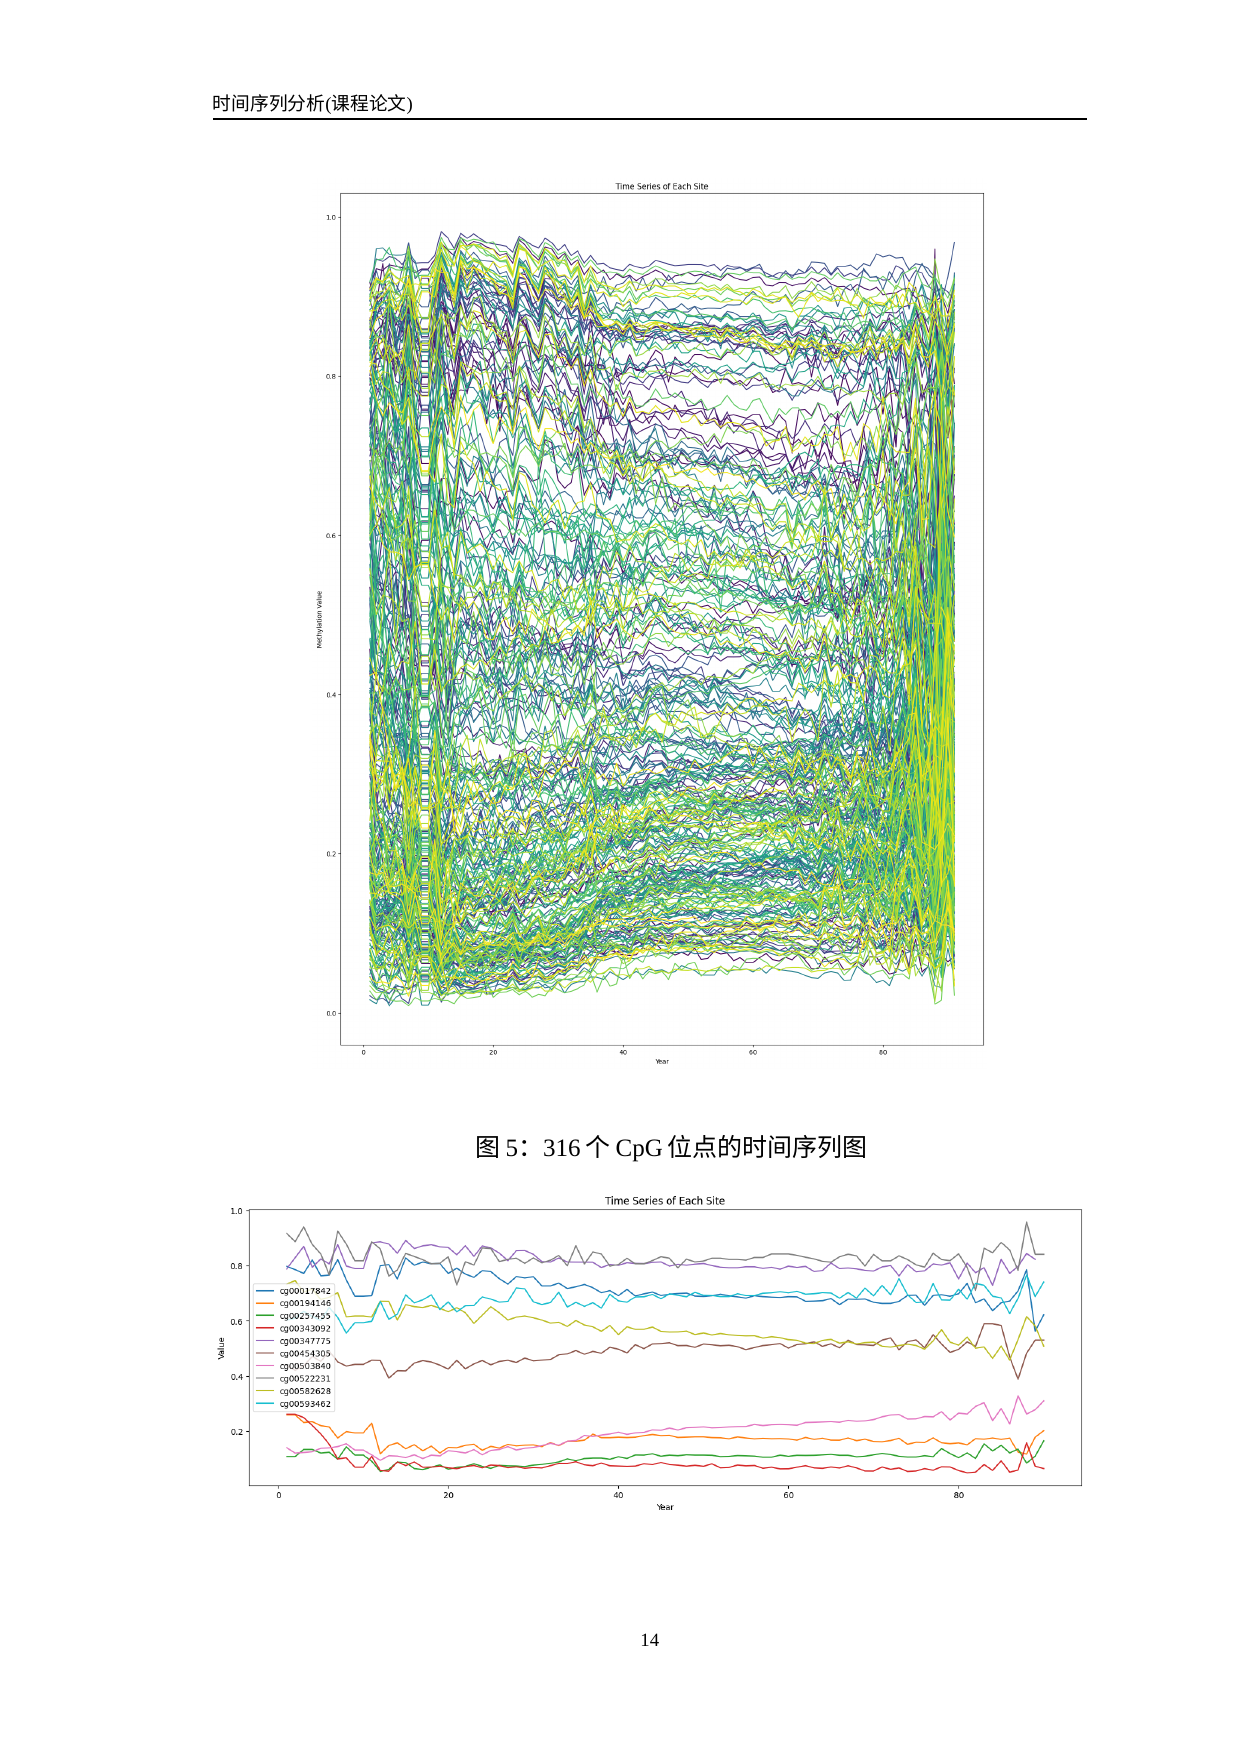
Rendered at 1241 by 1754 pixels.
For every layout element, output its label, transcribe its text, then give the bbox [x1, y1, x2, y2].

text 图5：316个CpG位点的时间序列图 [256, 1113, 1087, 1178]
picture [312, 178, 988, 1069]
picture [212, 1190, 1087, 1517]
